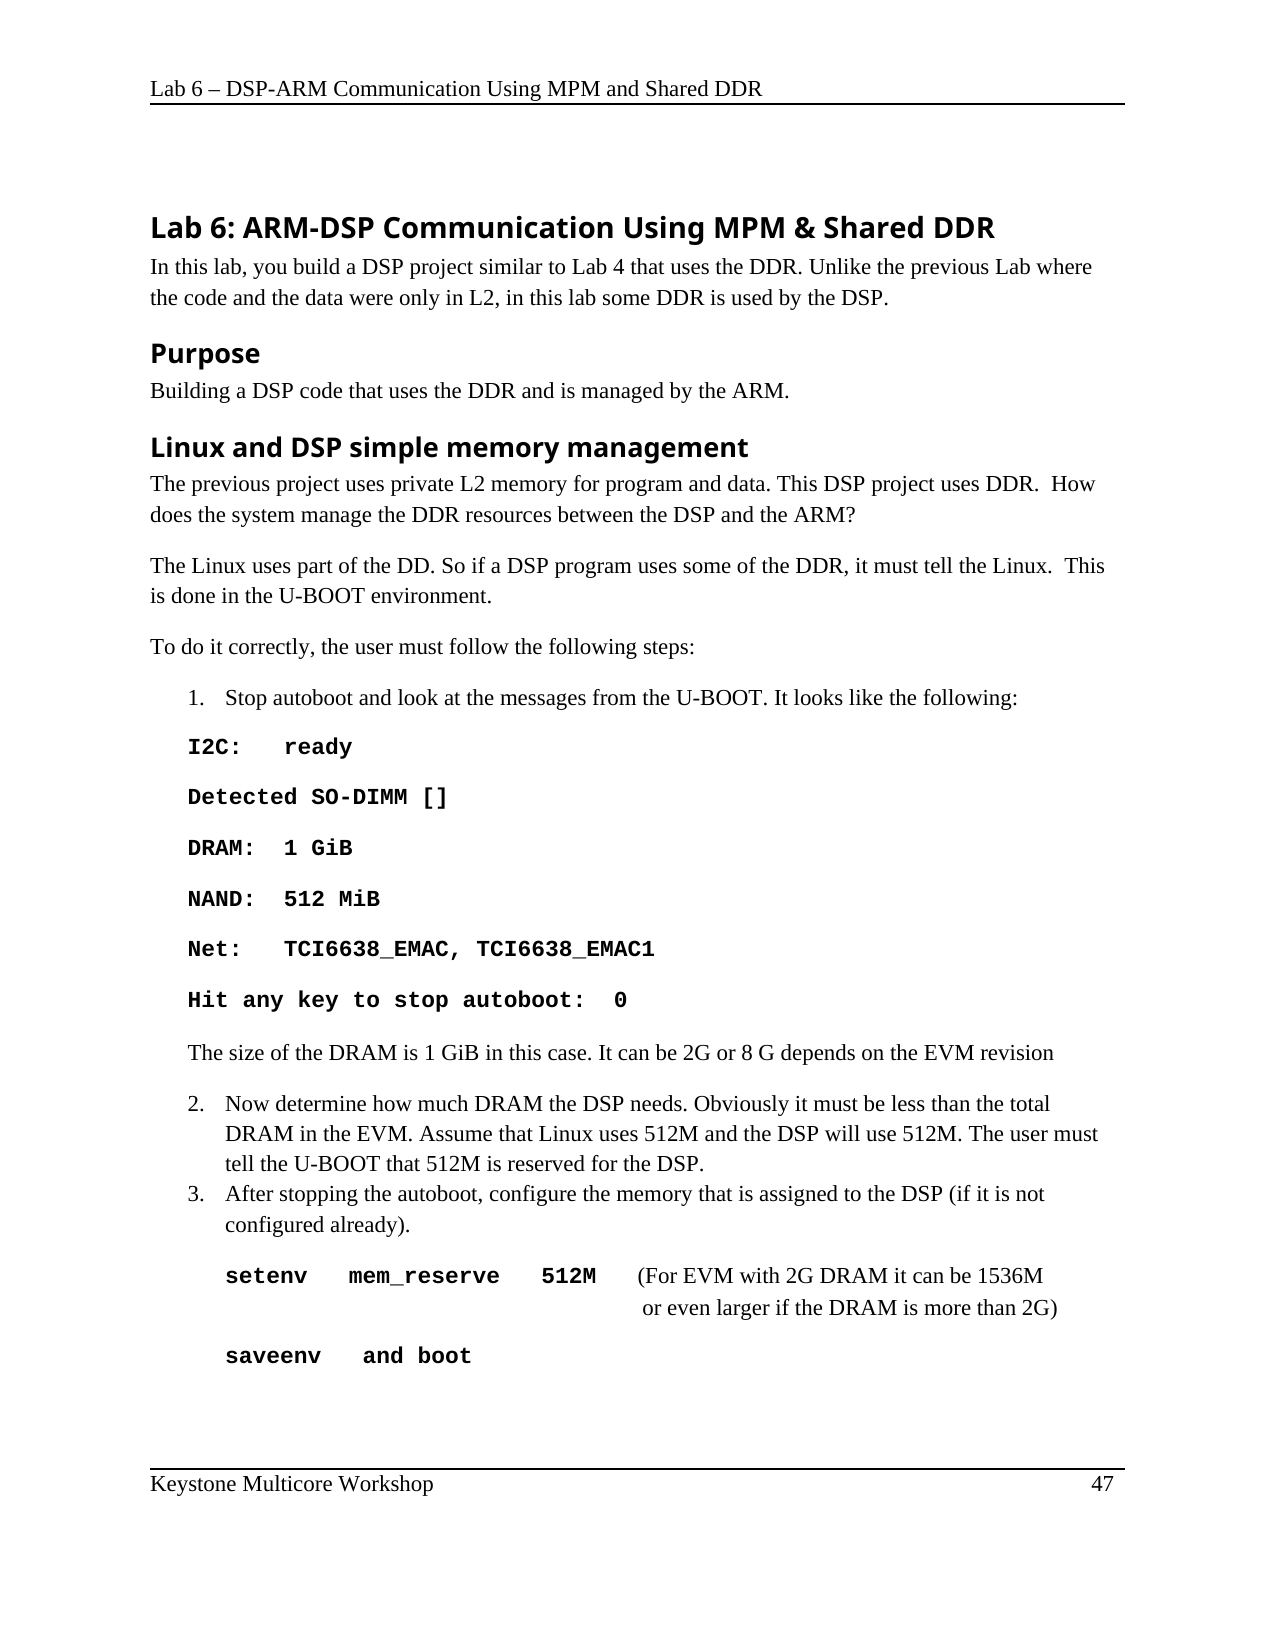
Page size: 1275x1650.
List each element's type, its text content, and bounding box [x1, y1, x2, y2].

text The size of the DRAM is 1 GiB in this case. It can be 2G or 8 G depends on the EVM revision [150, 1039, 1125, 1065]
text NAND: 512 MiB [187, 887, 1125, 913]
text In this lab, you build a DSP project similar to Lab 4 that uses the DDR. Unlike the previous Lab where the code and the data were only in L2, in this lab some DDR is used by the DSP. [150, 253, 1125, 310]
text DRAM: 1 GiB [187, 836, 1125, 862]
subtitle Purpose [150, 334, 1125, 371]
subtitle Lab 6: ARM-DSP Communication Using MPM & Shared DDR [150, 208, 1125, 247]
subtitle Linux and DSP simple memory management [150, 428, 1125, 465]
list Stop autoboot and look at the messages from the U-BOOT. It looks like the following: [187, 684, 1125, 710]
text The Linux uses part of the DD. So if a DSP program uses some of the DDR, it must tell the Linux. This is done in the U-BOOT environment. [150, 552, 1125, 608]
text To do it correctly, the user must follow the following steps: [150, 633, 1125, 659]
text setenv mem_reserve 512M (For EVM with 2G DRAM it can be 1536M or even larger if the DRAM is more than 2G) [225, 1262, 1125, 1320]
list Now determine how much DRAM the DSP needs. Obviously it must be less than the total DRAM in the EVM. Assume that Linux uses 512M and the DSP will use 512M. The user must tell the U-BOOT that 512M is reserved for the DSP. [187, 1090, 1125, 1177]
text Hit any key to stop autoboot: 0 [187, 988, 1125, 1014]
text Building a DSP code that uses the DDR and is managed by the ARM. [150, 377, 1125, 403]
list After stopping the autoboot, configure the memory that is assigned to the DSP (if it is not configured already). [187, 1180, 1125, 1237]
text I2C: ready [187, 735, 1125, 761]
text Net: TCI6638_EMAC, TCI6638_EMAC1 [187, 937, 1125, 963]
text Detected SO-DIMM [] [187, 786, 1125, 812]
text The previous project uses private L2 memory for program and data. This DSP project uses DDR. How does the system manage the DDR resources between the DSP and the ARM? [150, 470, 1125, 527]
text saveenv and boot [225, 1345, 1125, 1371]
